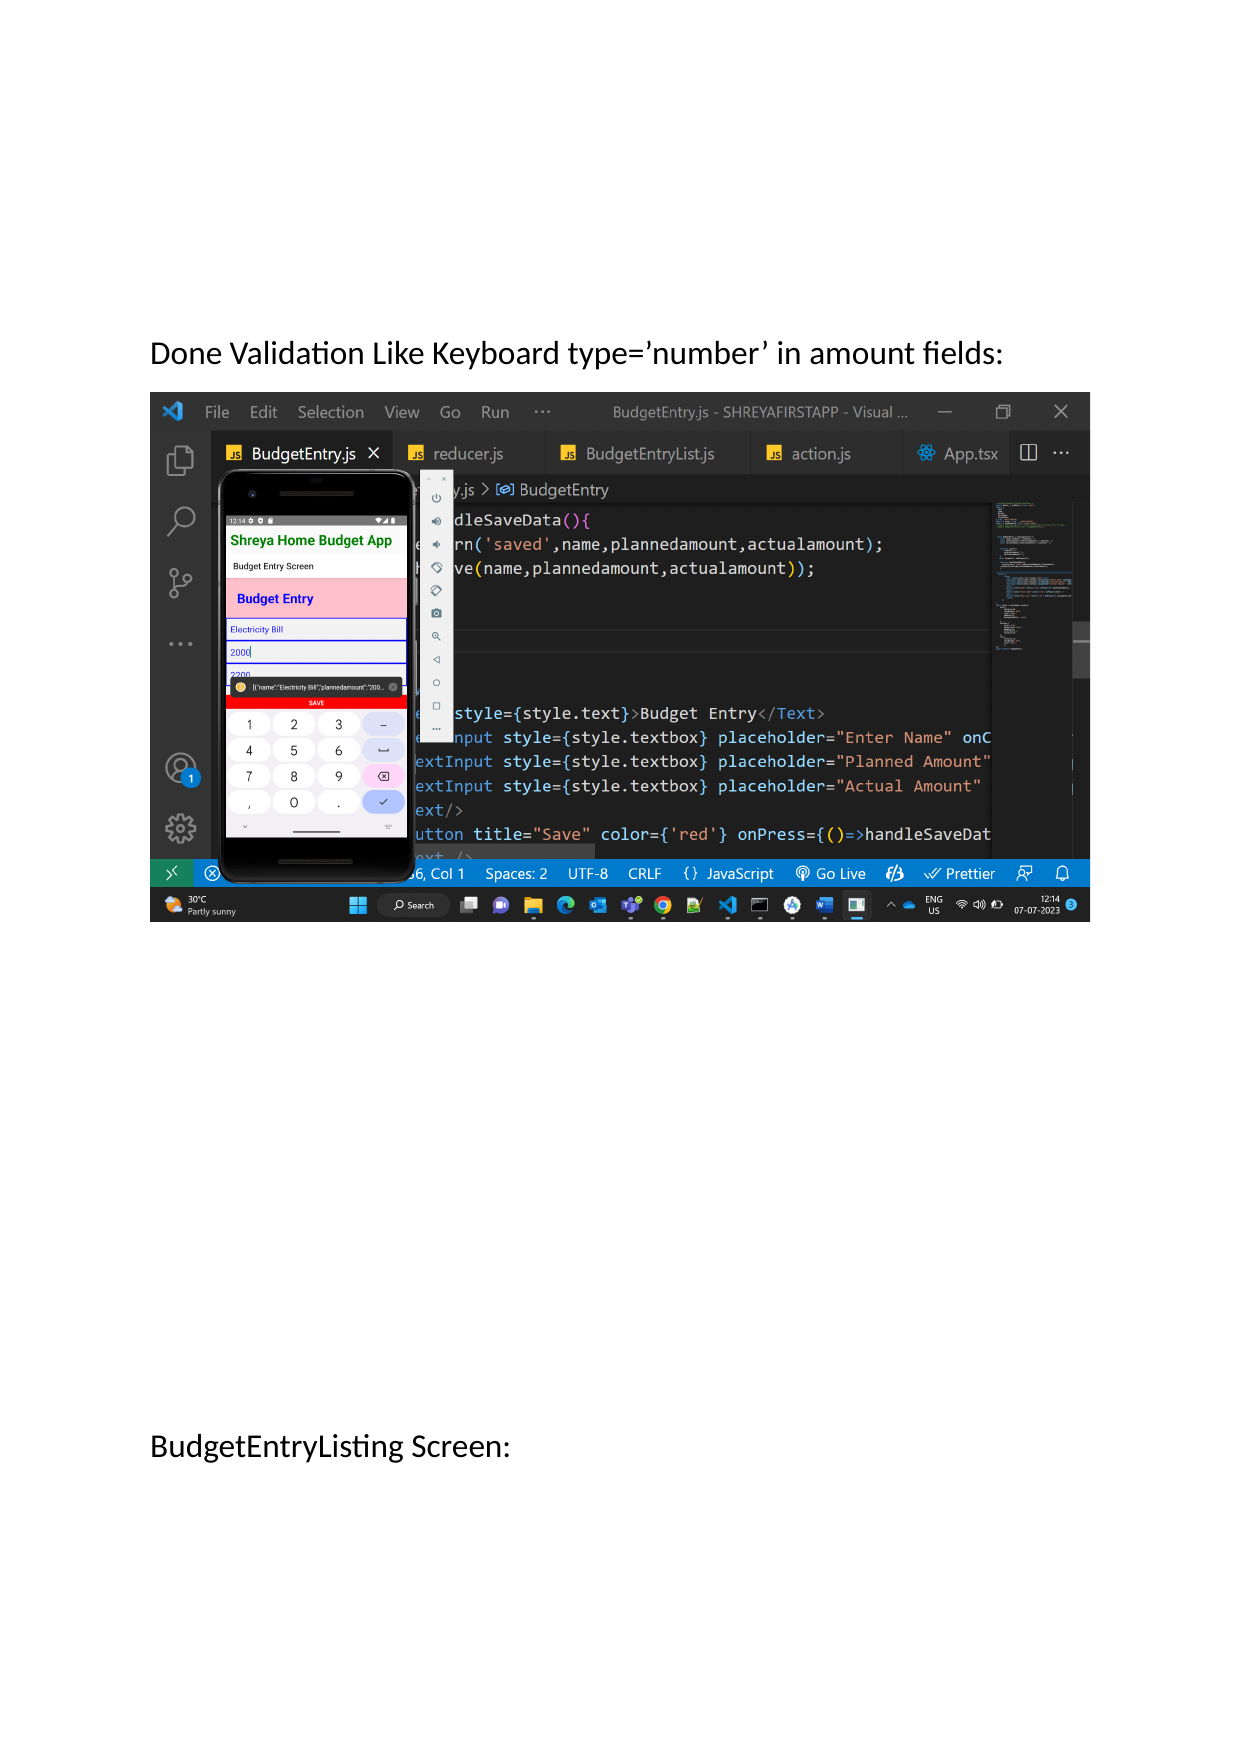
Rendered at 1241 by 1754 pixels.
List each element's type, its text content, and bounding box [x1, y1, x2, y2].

text BudgetEntryListing Screen: [150, 1425, 1090, 1466]
text Done Validation Like Keyboard type=’number’ in amount fields: [150, 332, 1090, 373]
picture [150, 392, 1091, 922]
